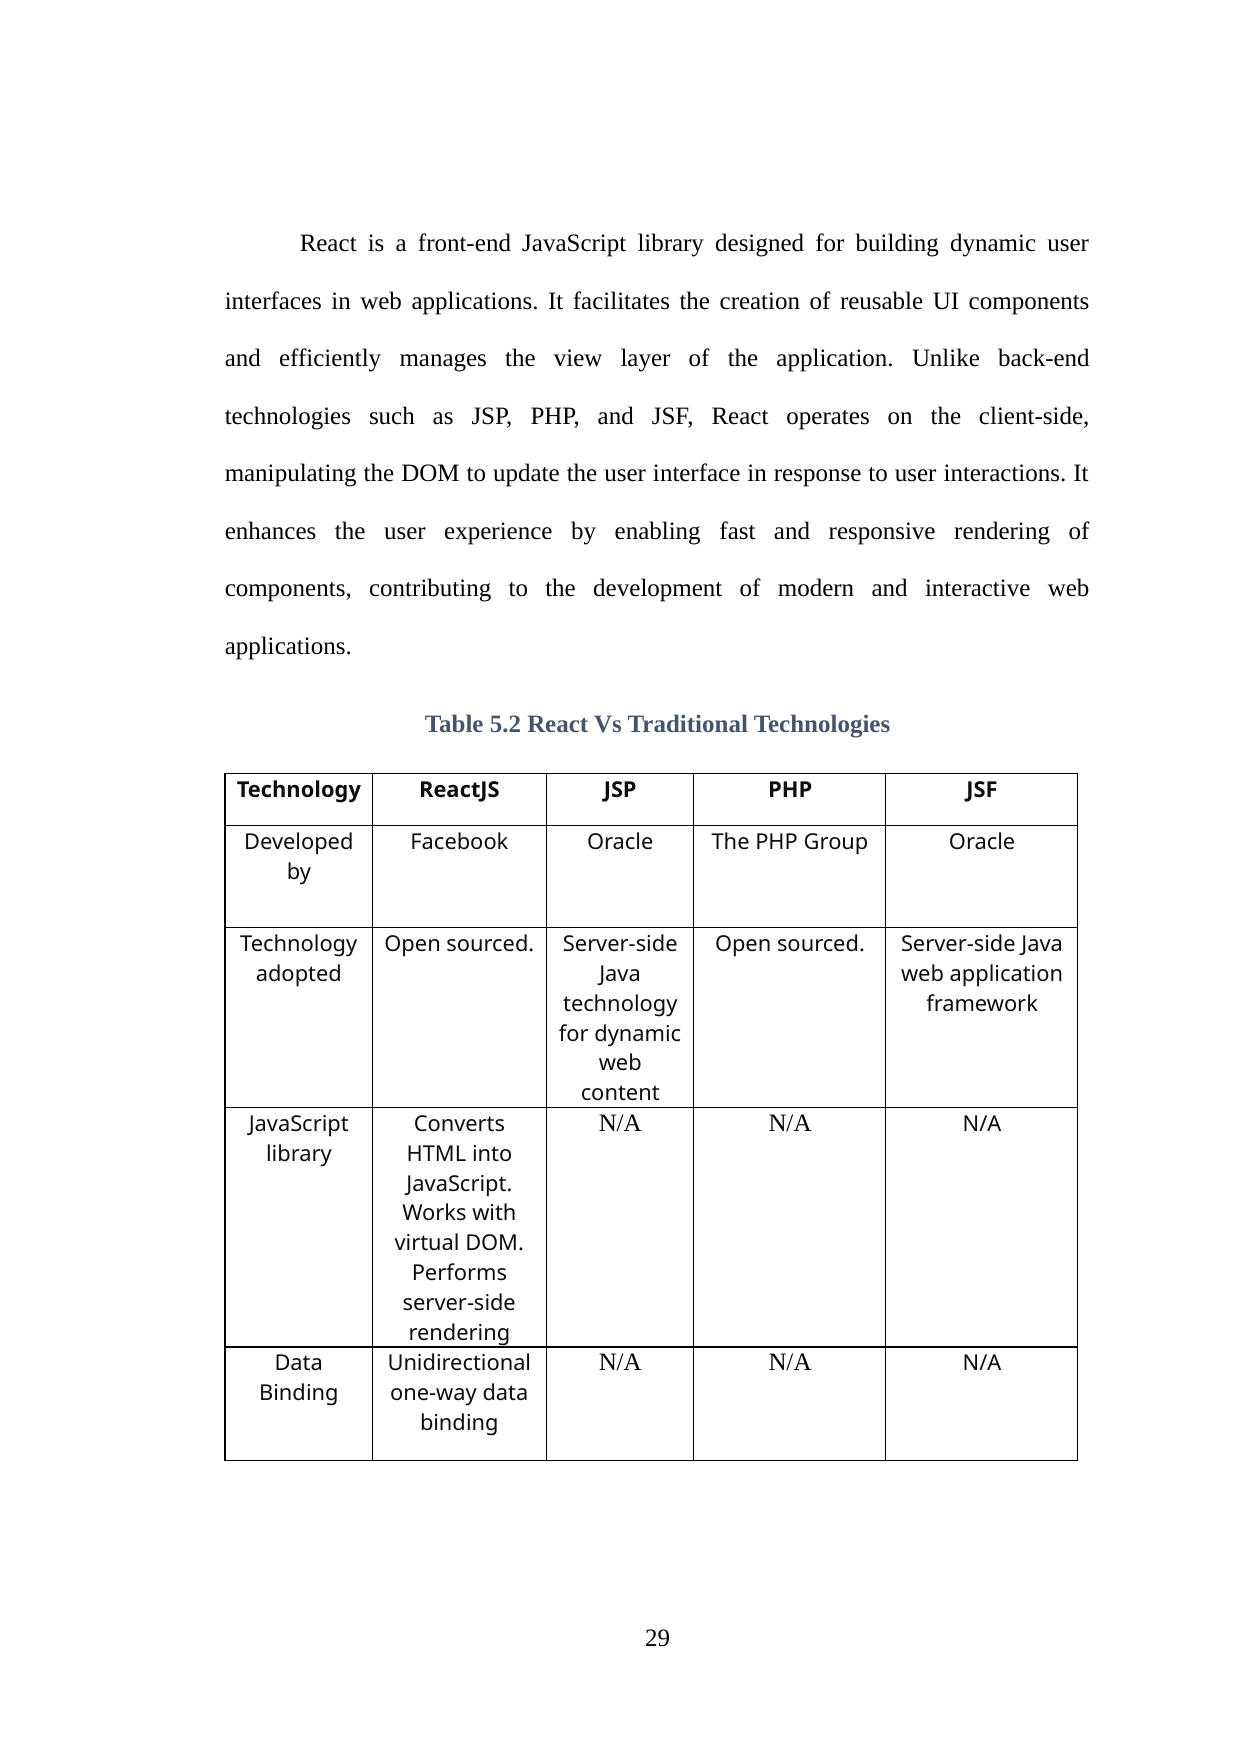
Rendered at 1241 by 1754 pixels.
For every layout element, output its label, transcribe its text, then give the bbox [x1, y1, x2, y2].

table_cell N/A [694, 1348, 885, 1460]
table_header PHP [694, 774, 885, 825]
table_cell Open sourced. [694, 928, 885, 1107]
text Table 5.2 React Vs Traditional Technologies [224, 709, 1090, 738]
table_header Technology [226, 774, 372, 825]
table_cell Oracle [886, 826, 1077, 927]
table_cell N/A [694, 1108, 885, 1346]
table_cell Server-side Java web application framework [886, 928, 1077, 1107]
table_header JSP [547, 774, 693, 825]
table_cell Oracle [547, 826, 693, 927]
table_cell JavaScript library [226, 1108, 372, 1346]
table_cell N/A [547, 1348, 693, 1460]
table_cell Data Binding [226, 1348, 372, 1460]
table_cell N/A [886, 1108, 1077, 1346]
table_cell Facebook [373, 826, 546, 927]
table_cell Server-side Java technology for dynamic web content [547, 928, 693, 1107]
table_cell Unidirectional one-way data binding [373, 1348, 546, 1460]
table_cell N/A [547, 1108, 693, 1346]
table_cell Converts HTML into JavaScript. Works with virtual DOM. Performs server-side rendering [373, 1108, 546, 1346]
table_header JSF [886, 774, 1077, 825]
table_cell Open sourced. [373, 928, 546, 1107]
table_cell Technology adopted [226, 928, 372, 1107]
table_header ReactJS [373, 774, 546, 825]
table_cell The PHP Group [694, 826, 885, 927]
table_cell Developed by [226, 826, 372, 927]
text React is a front-end JavaScript library designed for building dynamic user interfaces in web applications. It facilitates the creation of reusable UI components and efficiently manages the view layer of the application. Unlike back-end technologies such as JSP, PHP, and JSF, React operates on the client-side, manipulating the DOM to update the user interface in response to user interactions. It enhances the user experience by enabling fast and responsive rendering of components, contributing to the development of modern and interactive web applications. [224, 228, 1090, 659]
table_cell N/A [886, 1348, 1077, 1460]
